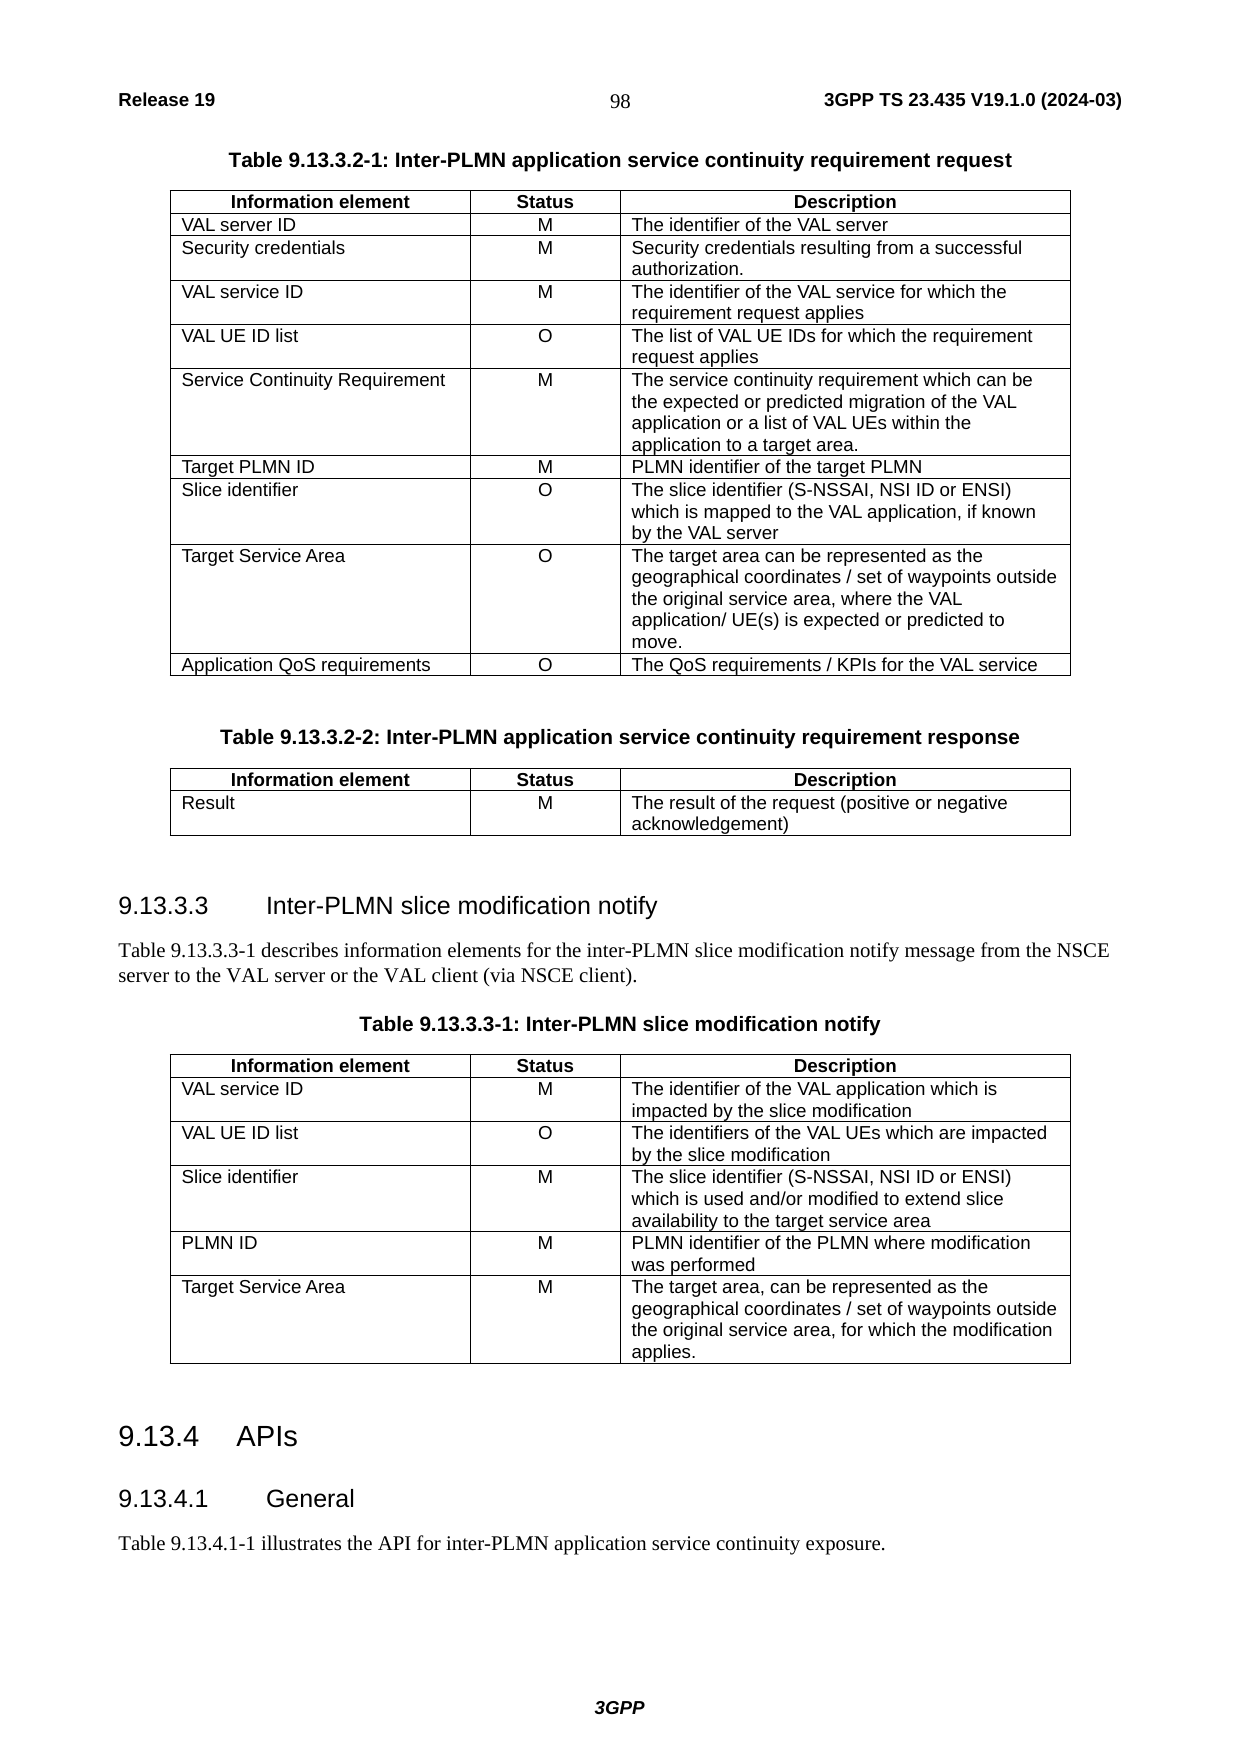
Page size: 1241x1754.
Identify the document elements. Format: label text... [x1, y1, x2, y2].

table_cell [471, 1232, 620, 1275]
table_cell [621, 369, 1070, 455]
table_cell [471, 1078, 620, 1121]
subtitle 9.13.4.1 General [118, 1483, 1122, 1512]
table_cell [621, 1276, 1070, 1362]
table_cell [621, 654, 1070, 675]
text Table 9.13.3.3-1 describes information elements for the inter-PLMN slice modification notify message from the NSCE server to the VAL server or the VAL client (via NSCE client). [118, 938, 1122, 987]
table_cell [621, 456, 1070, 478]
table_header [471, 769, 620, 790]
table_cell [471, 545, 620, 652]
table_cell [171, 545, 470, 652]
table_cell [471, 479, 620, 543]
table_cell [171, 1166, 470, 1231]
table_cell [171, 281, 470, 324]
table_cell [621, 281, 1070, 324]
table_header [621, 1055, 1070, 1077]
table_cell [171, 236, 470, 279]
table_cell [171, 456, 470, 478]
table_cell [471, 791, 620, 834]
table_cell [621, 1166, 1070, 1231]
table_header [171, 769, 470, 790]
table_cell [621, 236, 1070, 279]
subtitle 9.13.3.3 Inter-PLMN slice modification notify [118, 891, 1122, 920]
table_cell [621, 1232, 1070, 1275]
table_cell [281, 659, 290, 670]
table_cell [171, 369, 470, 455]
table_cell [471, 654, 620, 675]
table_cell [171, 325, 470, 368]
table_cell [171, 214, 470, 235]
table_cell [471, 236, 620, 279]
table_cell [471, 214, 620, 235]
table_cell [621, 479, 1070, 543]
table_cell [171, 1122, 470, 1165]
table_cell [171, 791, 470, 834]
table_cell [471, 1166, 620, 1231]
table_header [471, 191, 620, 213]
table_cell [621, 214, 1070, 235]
text Table 9.13.3.3-1: Inter-PLMN slice modification notify [118, 1012, 1122, 1036]
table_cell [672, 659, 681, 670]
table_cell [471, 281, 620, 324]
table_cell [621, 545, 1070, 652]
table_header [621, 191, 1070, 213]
text Table 9.13.4.1-1 illustrates the API for inter-PLMN application service continuity exposure. [118, 1531, 1122, 1555]
text Table 9.13.3.2-2: Inter-PLMN application service continuity requirement response [118, 725, 1122, 749]
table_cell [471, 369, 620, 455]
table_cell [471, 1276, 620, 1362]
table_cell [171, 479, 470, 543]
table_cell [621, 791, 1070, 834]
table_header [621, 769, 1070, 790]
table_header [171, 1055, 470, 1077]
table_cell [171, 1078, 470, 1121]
text Table 9.13.3.2-1: Inter-PLMN application service continuity requirement request [118, 147, 1122, 171]
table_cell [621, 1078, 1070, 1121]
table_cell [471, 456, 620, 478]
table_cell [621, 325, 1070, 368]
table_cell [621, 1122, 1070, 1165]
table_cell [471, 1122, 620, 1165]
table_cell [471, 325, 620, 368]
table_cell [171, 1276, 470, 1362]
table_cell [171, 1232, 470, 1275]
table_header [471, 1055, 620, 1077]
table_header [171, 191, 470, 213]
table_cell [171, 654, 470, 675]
subtitle 9.13.4 APIs [118, 1419, 1122, 1452]
